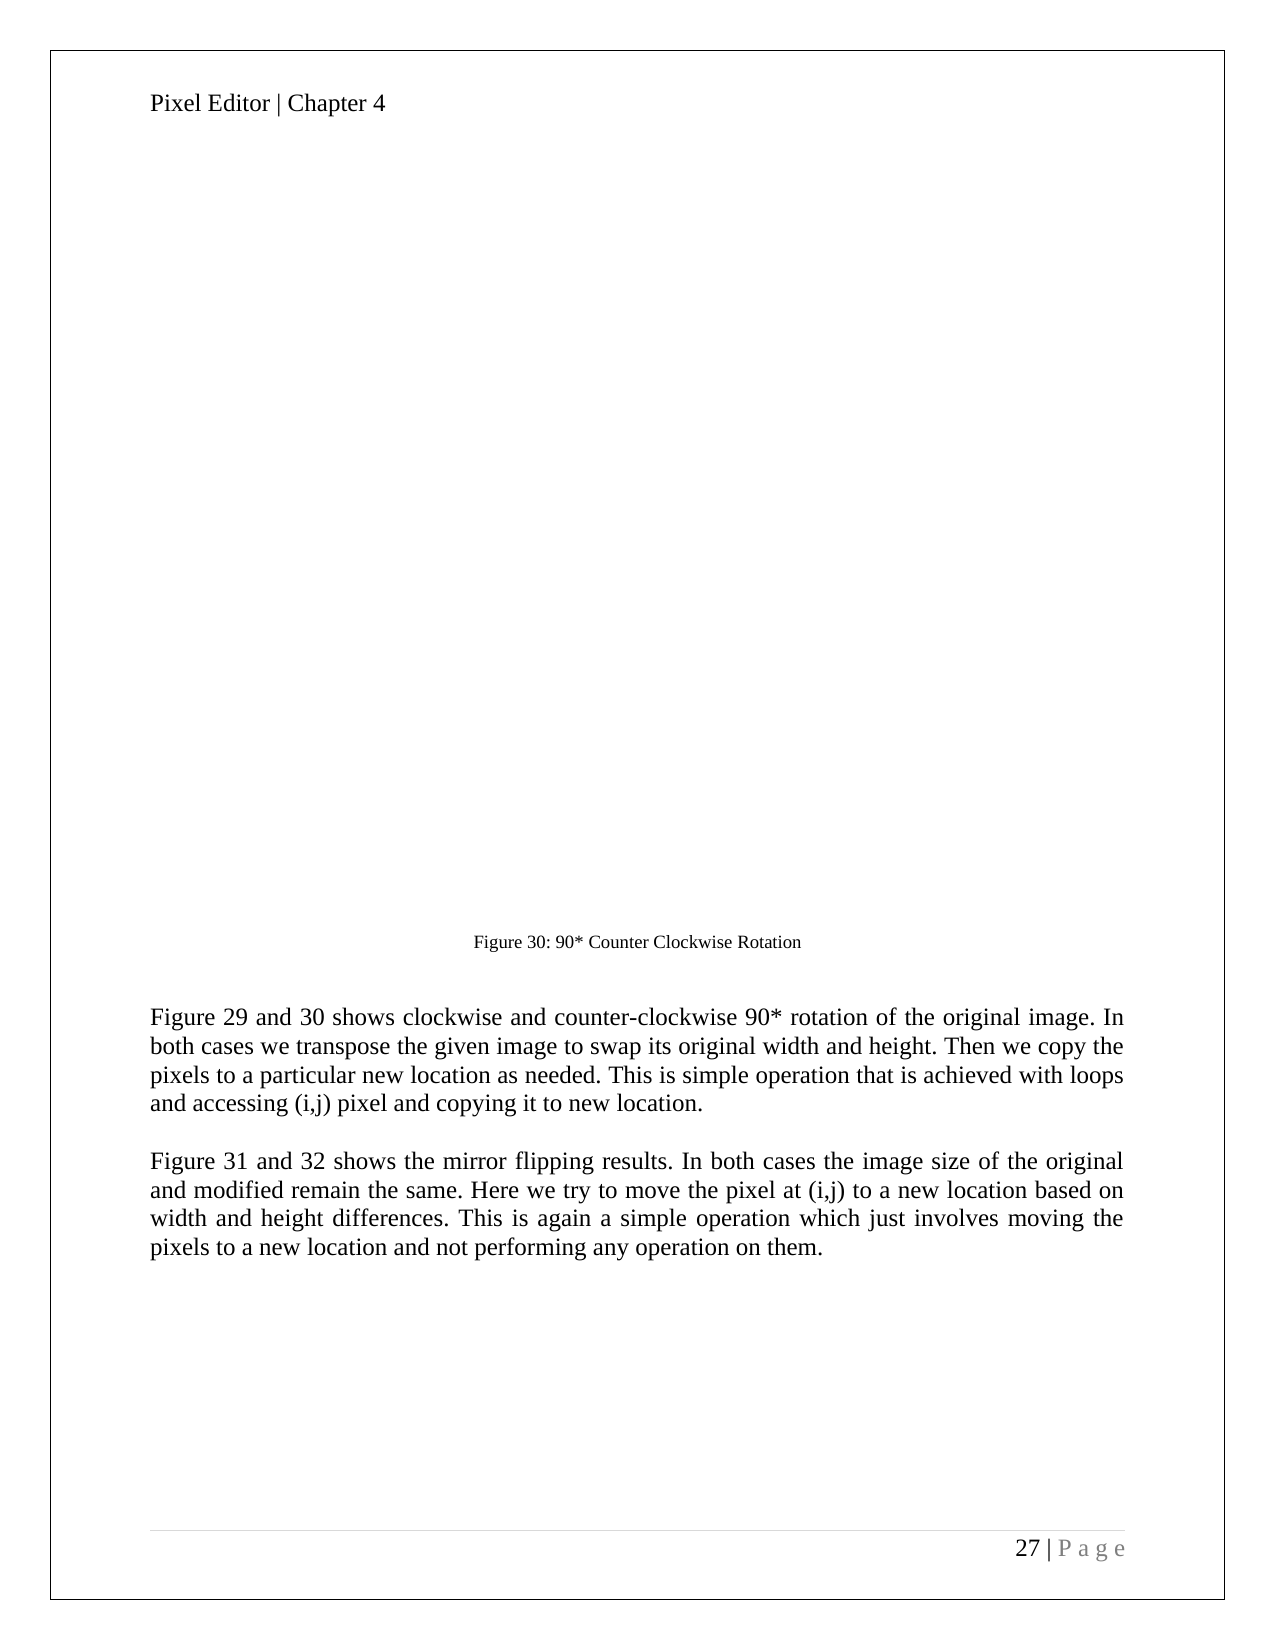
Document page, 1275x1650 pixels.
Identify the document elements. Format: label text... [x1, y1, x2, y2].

text Figure 30: 90* Counter Clockwise Rotation [150, 931, 1125, 953]
text Figure 29 and 30 shows clockwise and counter-clockwise 90* rotation of the original image. In both cases we transpose the given image to swap its original width and height. Then we copy the pixels to a particular new location as needed. This is simple operation that is achieved with loops and accessing (i,j) pixel and copying it to new location. [150, 1002, 1125, 1117]
text Figure 31 and 32 shows the mirror flipping results. In both cases the image size of the original and modified remain the same. Here we try to move the pixel at (i,j) to a new location based on width and height differences. This is again a simple operation which just involves moving the pixels to a new location and not performing any operation on them. [150, 1146, 1125, 1261]
